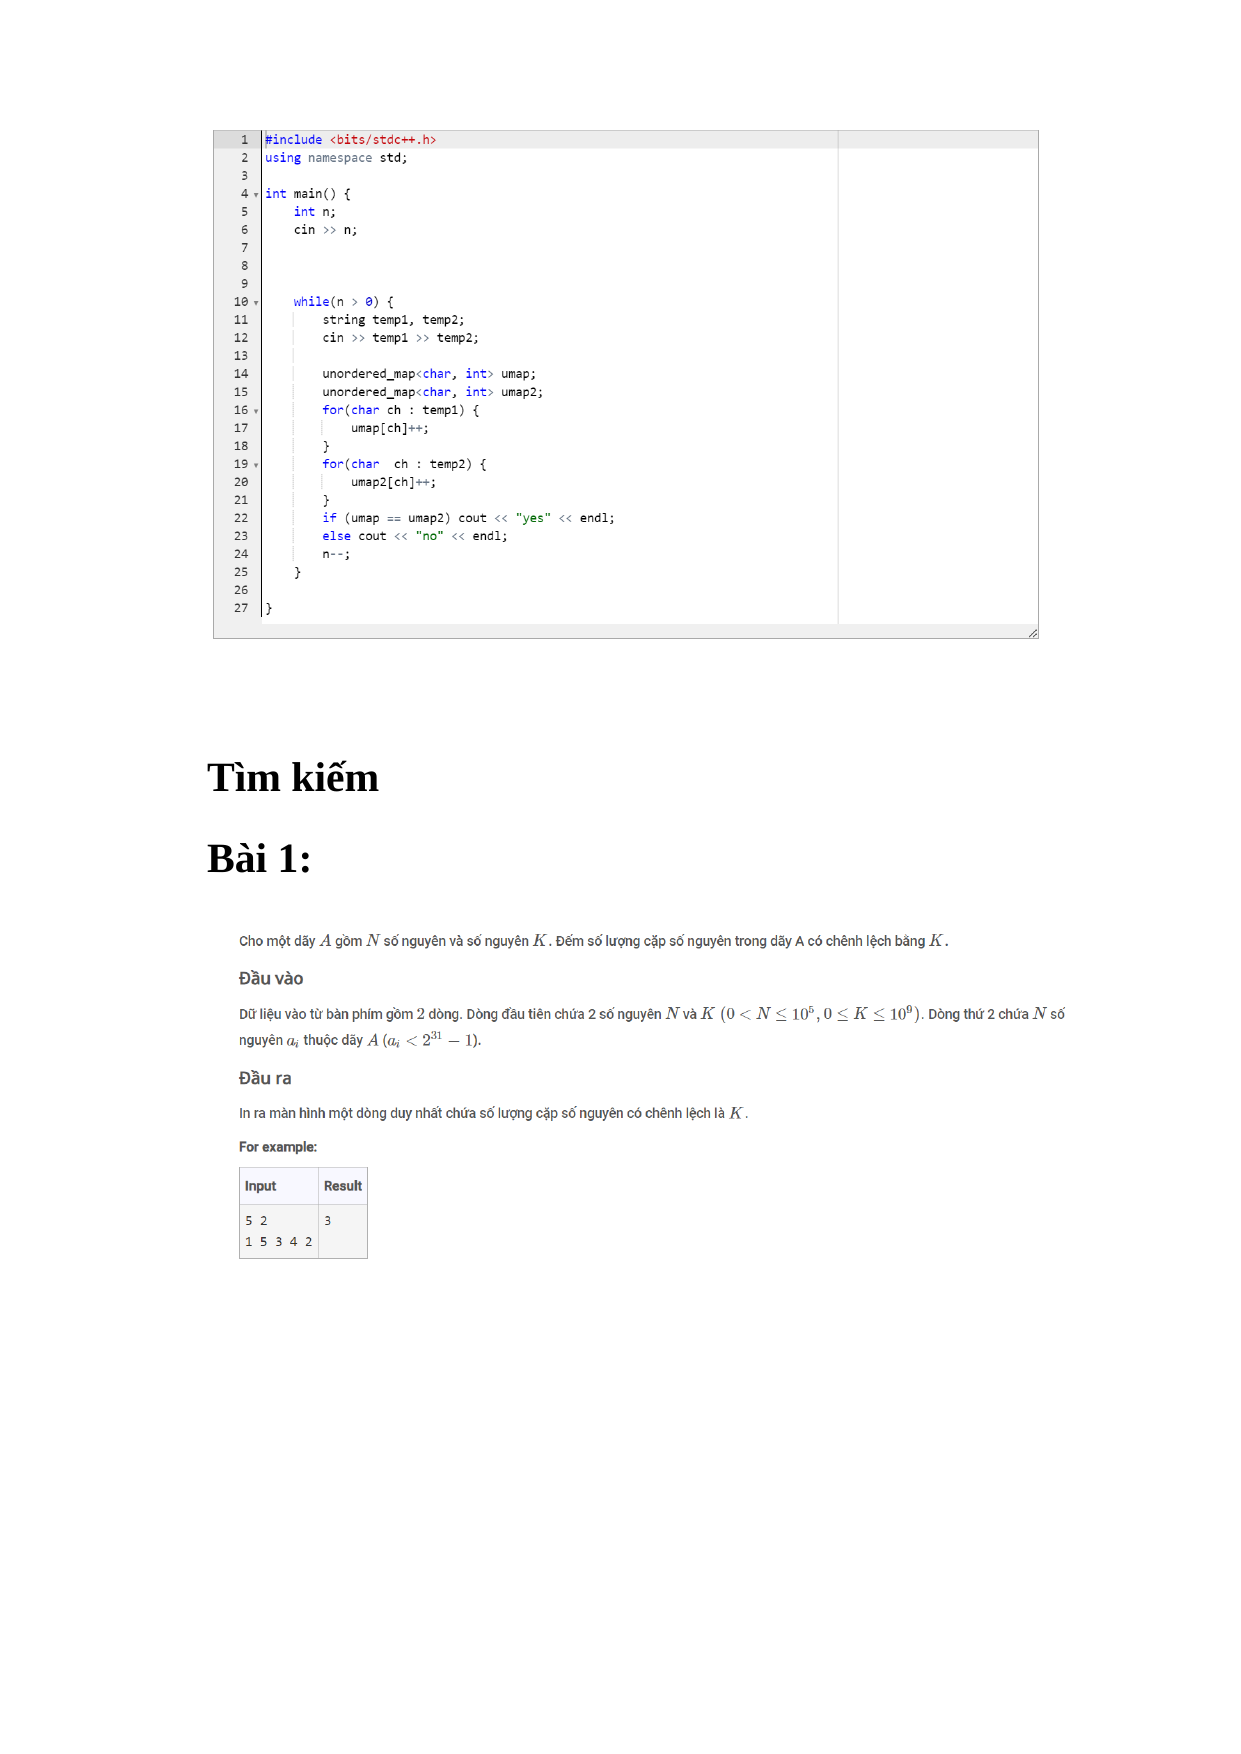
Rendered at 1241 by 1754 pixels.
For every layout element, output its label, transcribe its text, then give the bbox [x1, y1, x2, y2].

text Tìm kiếm [207, 752, 1152, 800]
picture [206, 118, 1152, 644]
text Bài 1: [207, 833, 1152, 881]
picture [206, 914, 1152, 1280]
